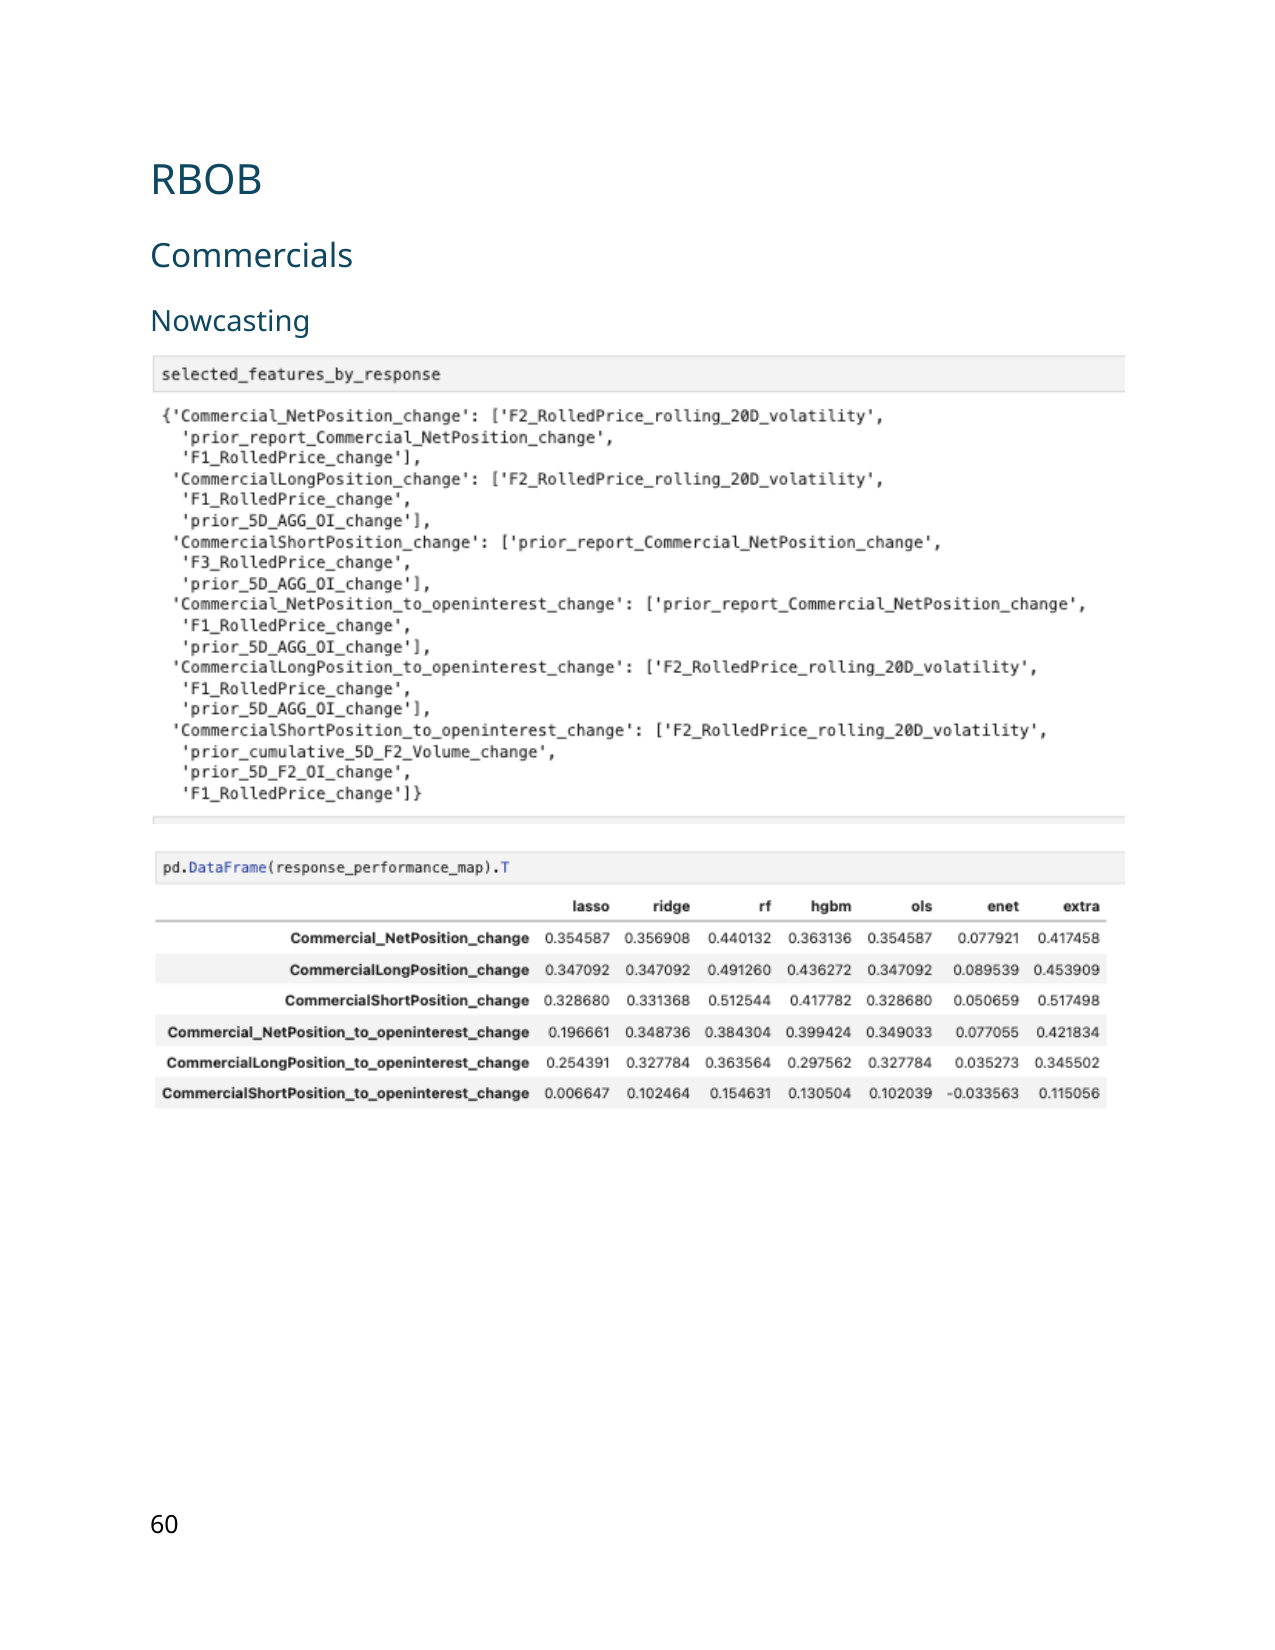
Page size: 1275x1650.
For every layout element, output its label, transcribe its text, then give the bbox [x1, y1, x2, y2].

picture [150, 354, 1125, 824]
subtitle Nowcasting [150, 301, 1125, 340]
picture [150, 845, 1125, 1122]
subtitle RBOB [150, 150, 1125, 207]
subtitle Commercials [150, 232, 1125, 277]
